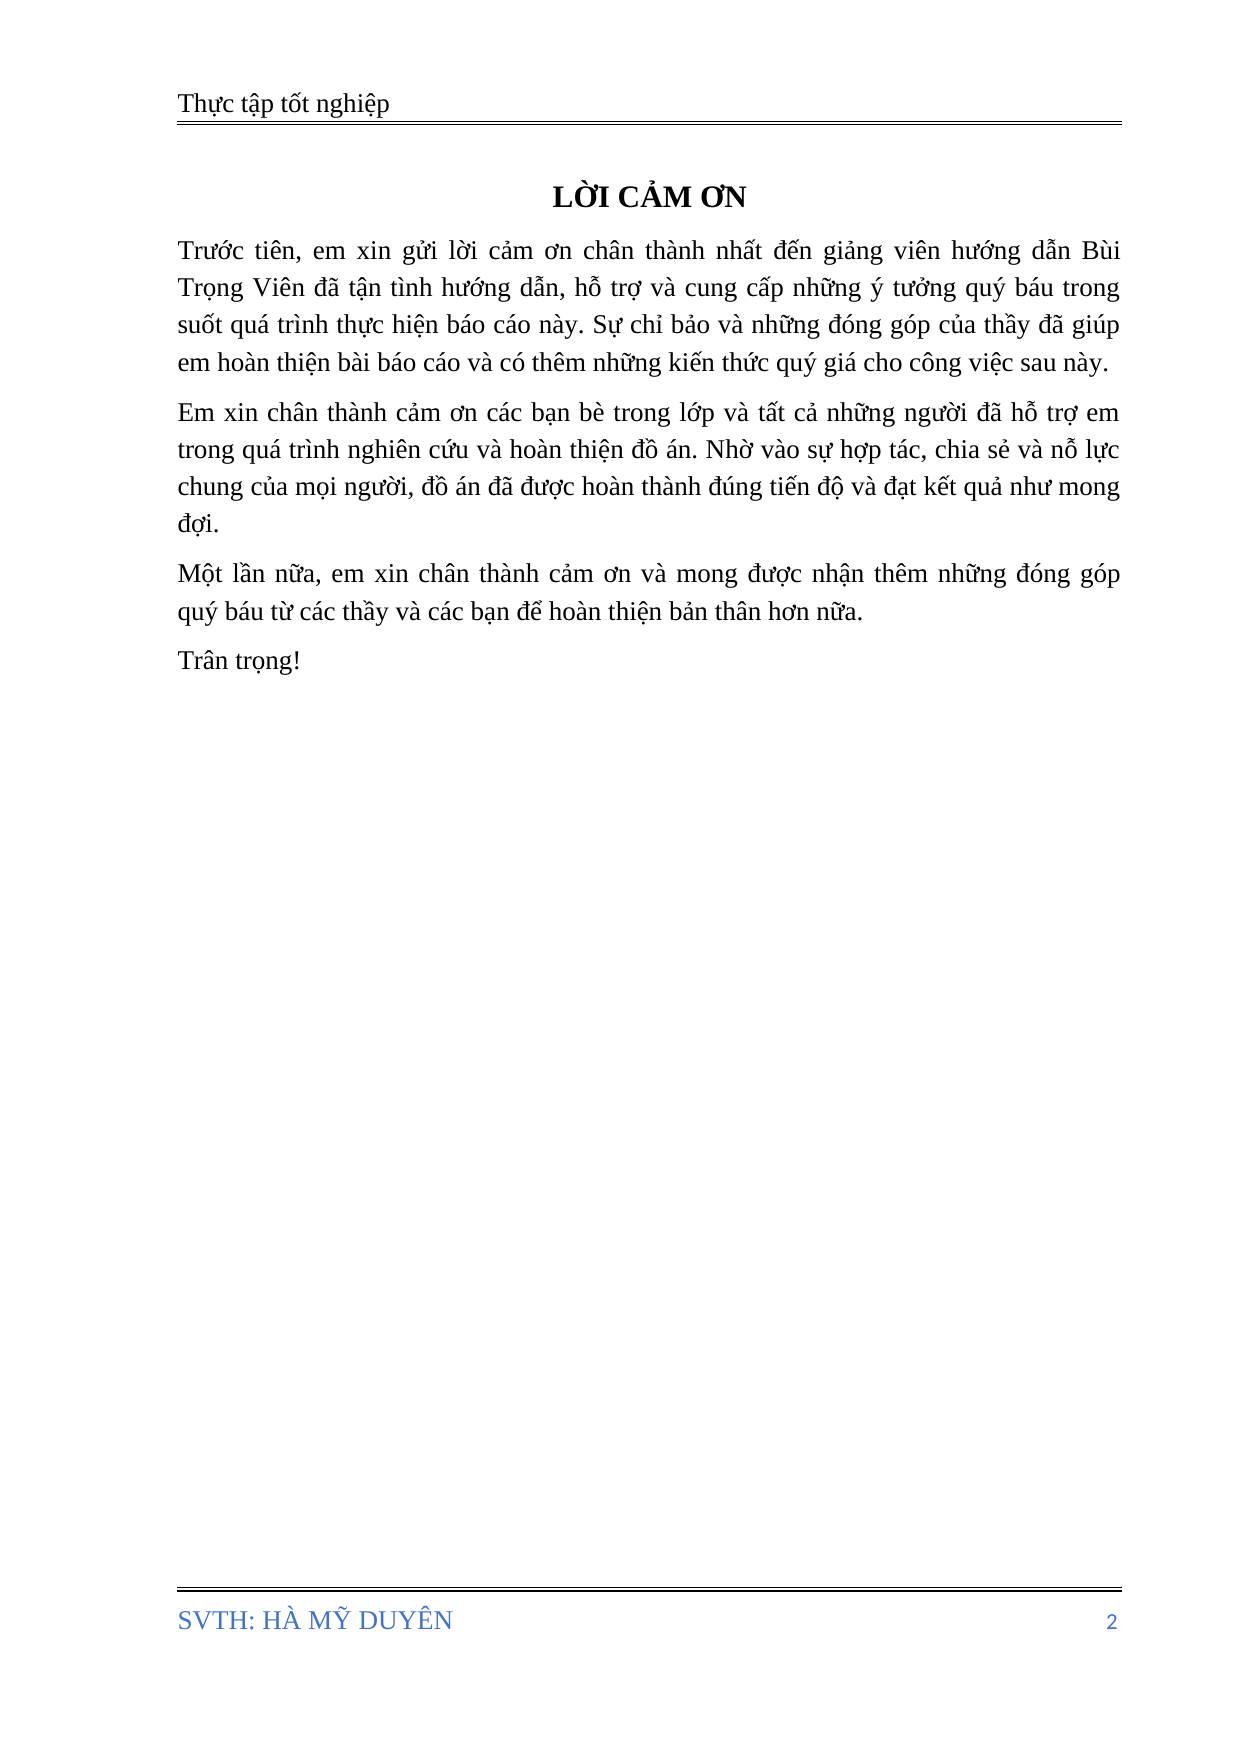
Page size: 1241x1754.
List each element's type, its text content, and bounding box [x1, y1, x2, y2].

text LỜI CẢM ƠN [177, 178, 1122, 214]
text Một lần nữa, em xin chân thành cảm ơn và mong được nhận thêm những đóng góp quý báu từ các thầy và các bạn để hoàn thiện bản thân hơn nữa. [177, 557, 1122, 626]
text Trước tiên, em xin gửi lời cảm ơn chân thành nhất đến giảng viên hướng dẫn Bùi Trọng Viên đã tận tình hướng dẫn, hỗ trợ và cung cấp những ý tưởng quý báu trong suốt quá trình thực hiện báo cáo này. Sự chỉ bảo và những đóng góp của thầy đã giúp em hoàn thiện bài báo cáo và có thêm những kiến thức quý giá cho công việc sau này. [177, 234, 1122, 377]
text Trân trọng! [177, 644, 1122, 676]
text Em xin chân thành cảm ơn các bạn bè trong lớp và tất cả những người đã hỗ trợ em trong quá trình nghiên cứu và hoàn thiện đồ án. Nhờ vào sự hợp tác, chia sẻ và nỗ lực chung của mọi người, đồ án đã được hoàn thành đúng tiến độ và đạt kết quả như mong đợi. [177, 396, 1122, 539]
